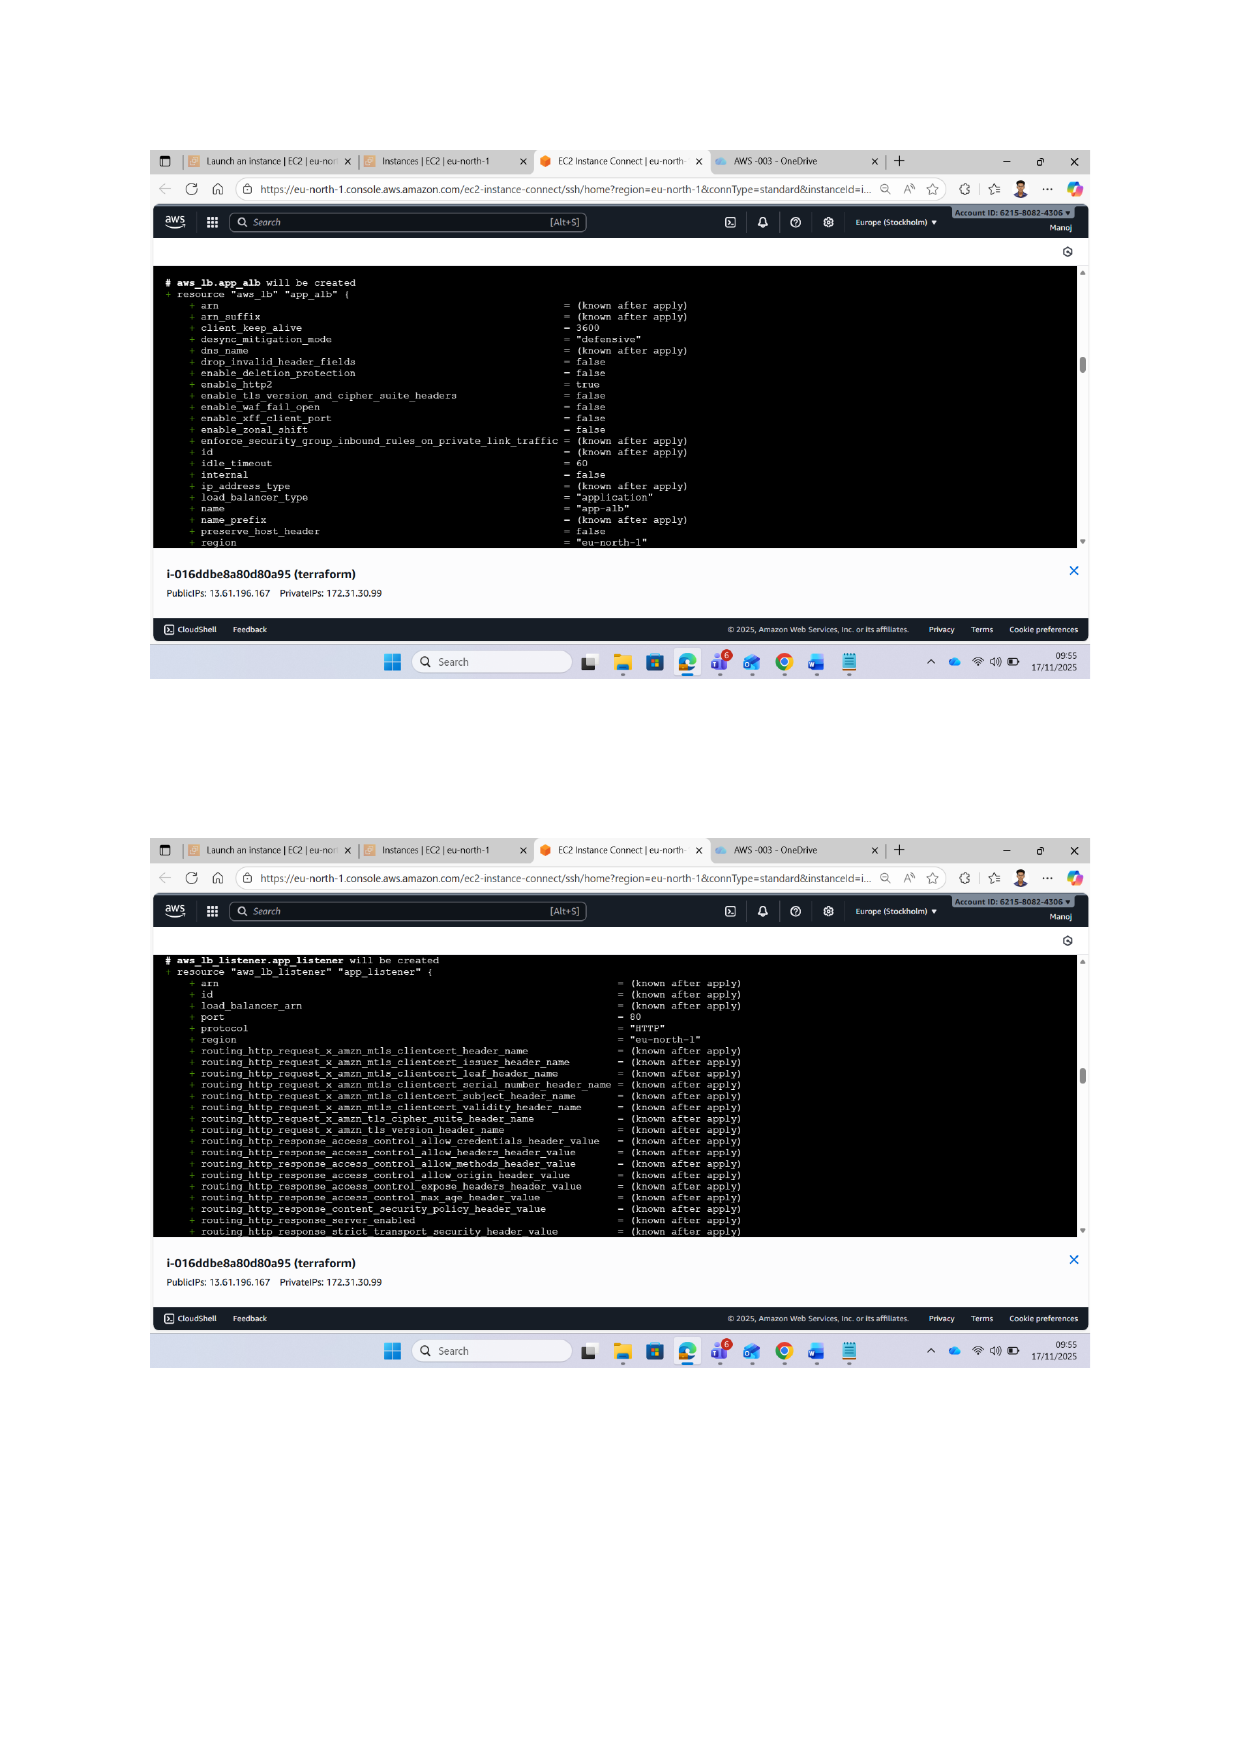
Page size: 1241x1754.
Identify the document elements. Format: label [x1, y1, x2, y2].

picture [150, 838, 1091, 1368]
picture [150, 150, 1091, 679]
